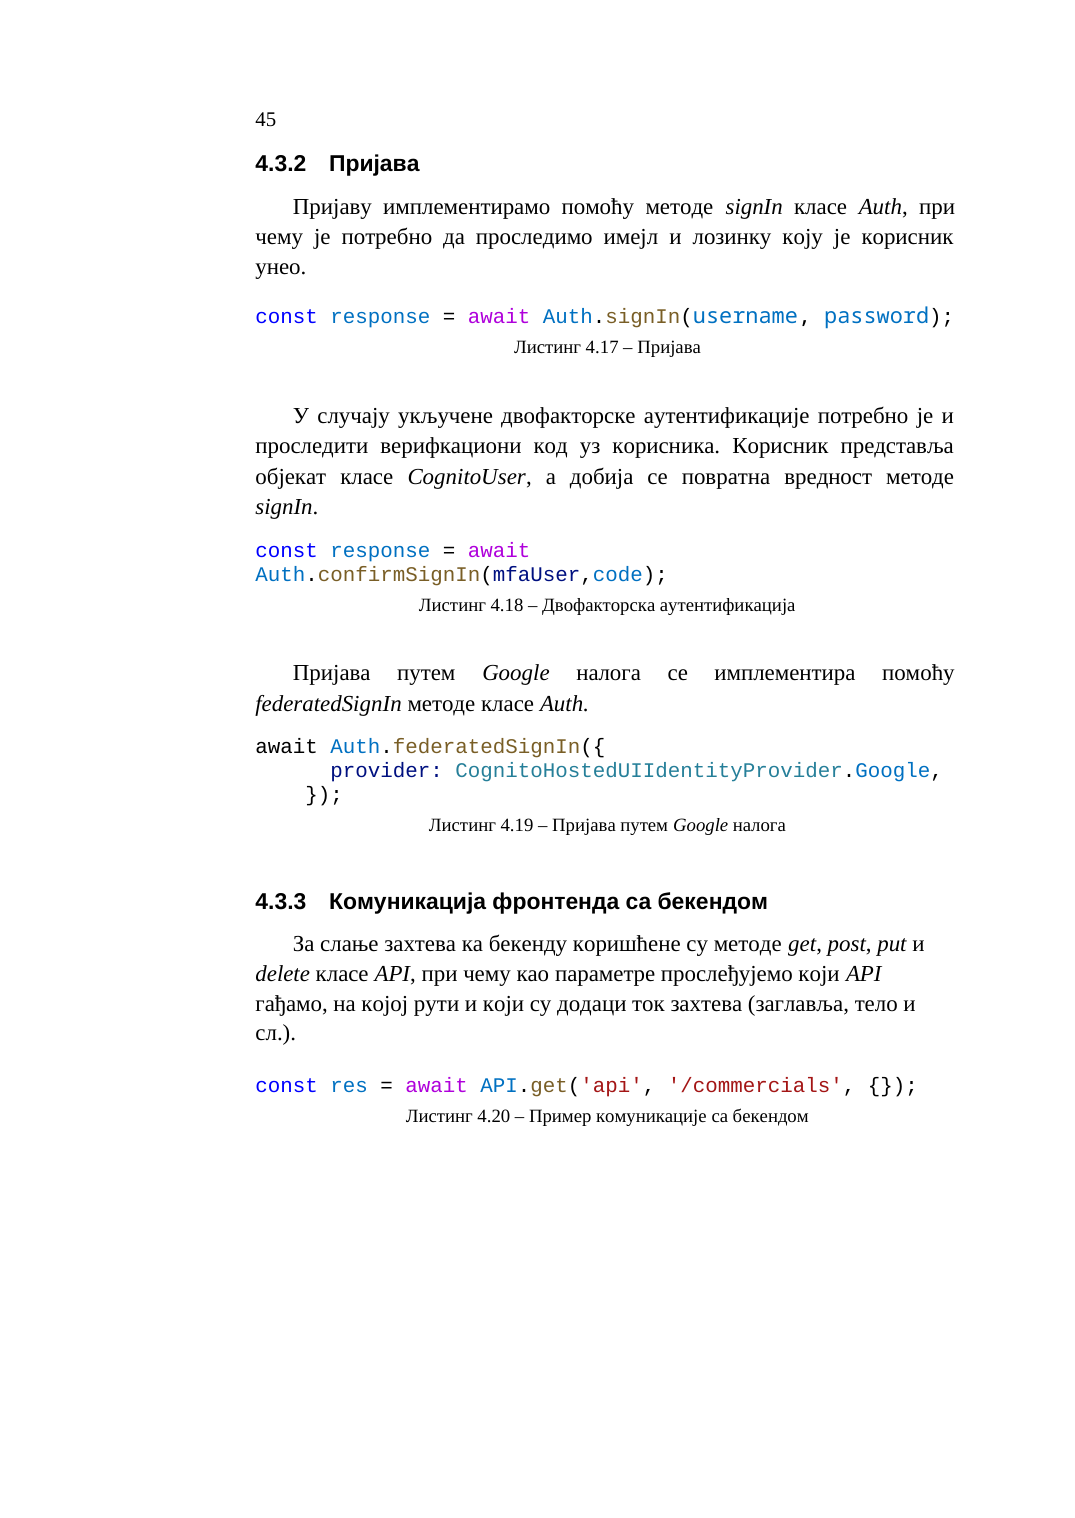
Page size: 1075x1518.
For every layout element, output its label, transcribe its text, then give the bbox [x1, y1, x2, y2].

subtitle Комуникација фронтенда са бекендом [255, 888, 955, 914]
text Пријава путем Google налога се имплементира помоћу federatedSignIn методе класе Auth. [255, 659, 955, 716]
text const response = await Auth.confirmSignIn(mfaUser,code); [255, 540, 955, 587]
text Листинг 4.19 – Пријава путем Google налога [255, 814, 955, 835]
text const response = await Auth.signIn(username, password); [255, 300, 955, 330]
text У случају укључене двофакторске аутентификације потребно је и проследити верифкациони код уз корисника. Корисник представља објекат класе CognitoUser, а добија се повратна вредност методе signIn. [255, 402, 955, 519]
text Листинг 4.17 – Пријава [255, 336, 955, 358]
text Листинг 4.18 – Двофакторска аутентификација [255, 593, 955, 615]
text За слање захтева ка бекенду коришћене су методе get, post, put и delete класе API, при чему као параметре прослеђујемо који API гађамо, на којој рути и који су додаци ток захтева (заглавља, тело и сл.). [255, 927, 955, 1046]
text await Auth.federatedSignIn({ [255, 737, 955, 760]
subtitle Пријава [255, 150, 955, 176]
text const res = await API.get('api', '/commercials', {}); [255, 1076, 955, 1099]
text Листинг 4.20 – Пример комуникације са бекендом [255, 1105, 955, 1127]
text }); [255, 784, 955, 807]
text provider: CognitoHostedUIIdentityProvider.Google, [255, 760, 955, 784]
text Пријаву имплементирамо помоћу методе signIn класе Auth, при чему је потребно да проследимо имејл и лозинку коју је корисник унео. [255, 193, 955, 280]
